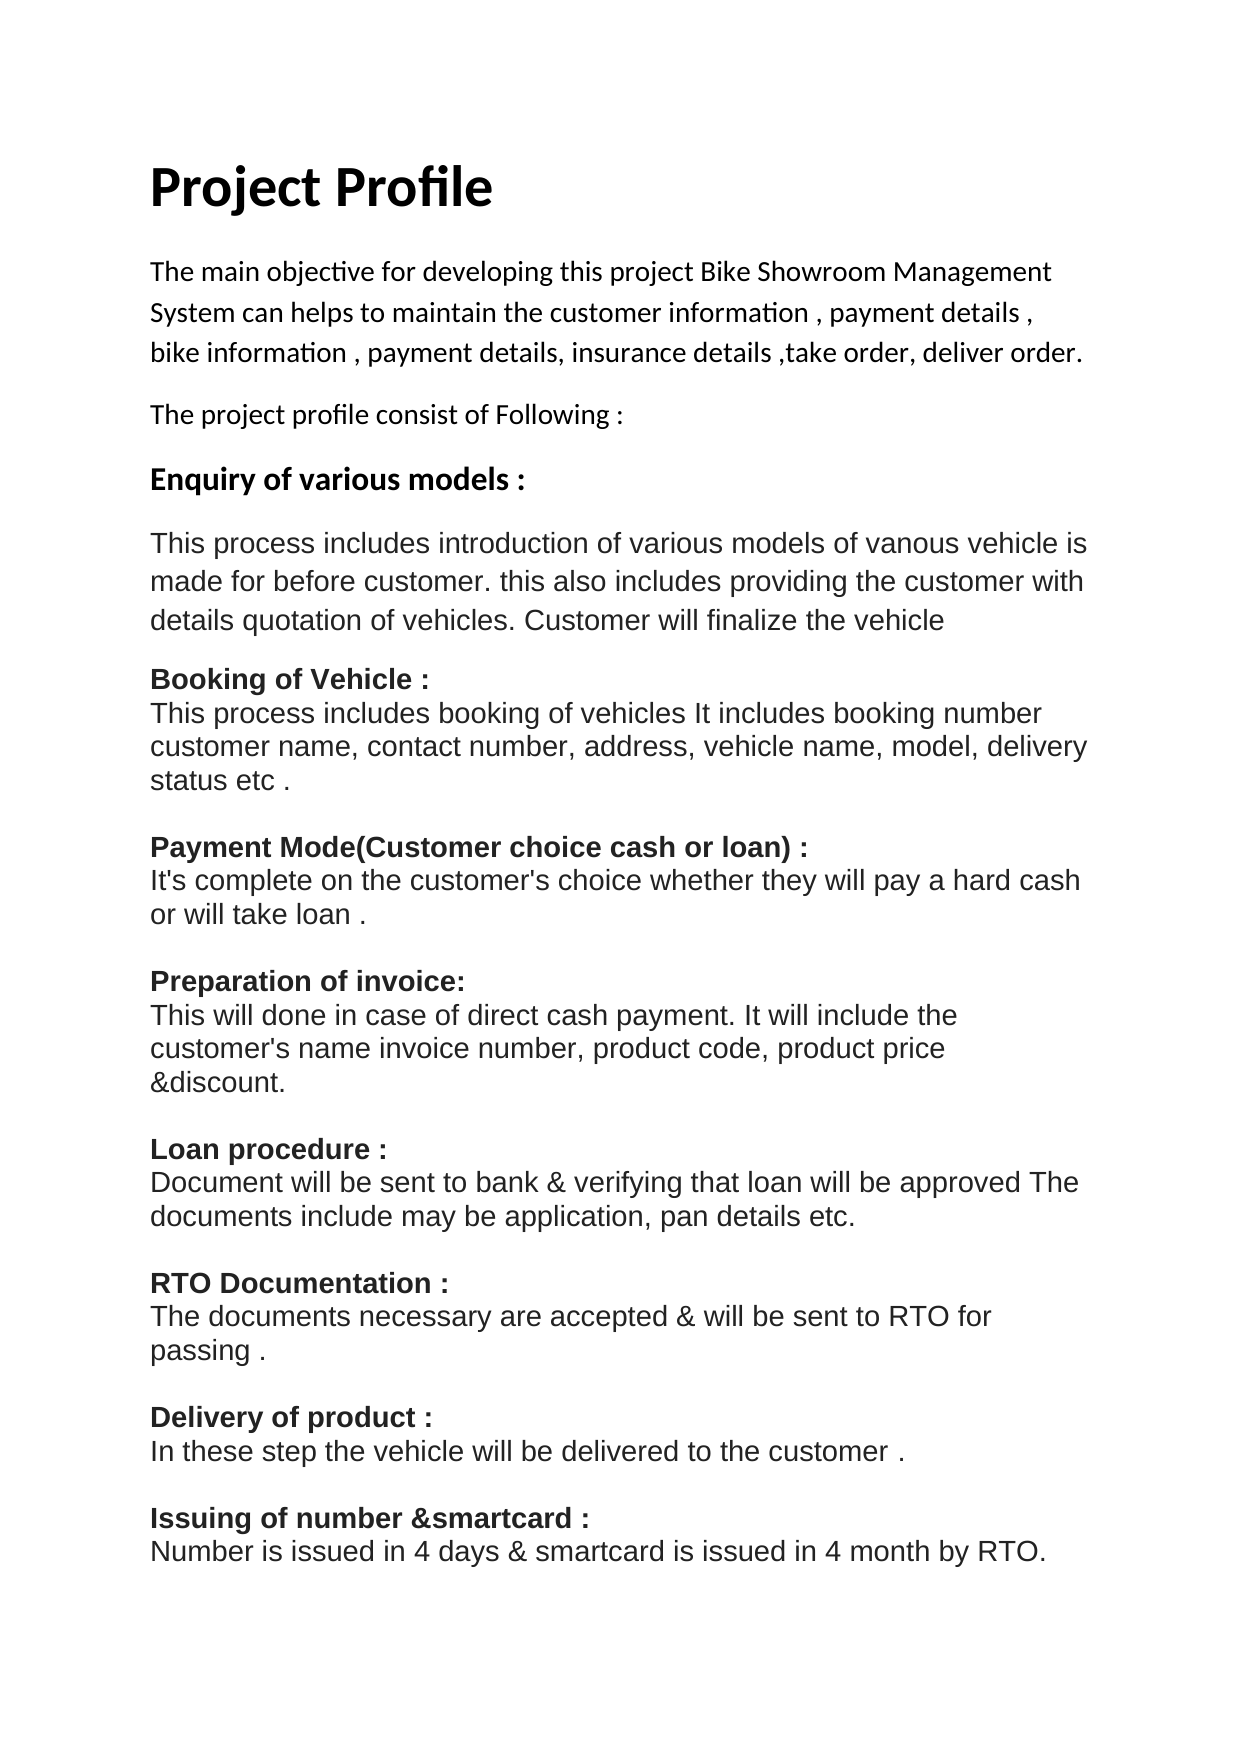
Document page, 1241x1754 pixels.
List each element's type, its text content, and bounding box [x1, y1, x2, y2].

text The documents necessary are accepted & will be sent to RTO for passing . [150, 1299, 1090, 1367]
text Delivery of product : [150, 1400, 1090, 1434]
text This process includes introduction of various models of vanous vehicle is made for before customer. this also includes providing the customer with details quotation of vehicles. Customer will finalize the vehicle [150, 526, 1090, 636]
text In these step the vehicle will be delivered to the customer . [150, 1434, 1090, 1467]
text Issuing of number &smartcard : [150, 1501, 1090, 1534]
text Booking of Vehicle : [150, 662, 1090, 696]
text Payment Mode(Customer choice cash or loan) : [150, 830, 1090, 863]
text The main objective for developing this project Bike Showroom Management System can helps to maintain the customer information , payment details , bike information , payment details, insurance details ,take order, deliver order. [150, 253, 1090, 370]
text This will done in case of direct cash payment. It will include the customer's name invoice number, product code, product price &discount. [150, 998, 1090, 1098]
text It's complete on the customer's choice whether they will pay a hard cash or will take loan . [150, 863, 1090, 931]
text This process includes booking of vehicles It includes booking number customer name, contact number, address, vehicle name, model, delivery status etc . [150, 696, 1090, 796]
text Document will be sent to bank & verifying that loan will be approved The documents include may be application, pan details etc. [150, 1165, 1090, 1232]
text Project Profile [150, 150, 1090, 221]
text Enquiry of various models : [150, 458, 1090, 499]
text Preparation of invoice: [150, 964, 1090, 998]
text Number is issued in 4 days & smartcard is issued in 4 month by RTO. [150, 1534, 1090, 1568]
text Loan procedure : [150, 1132, 1090, 1165]
text RTO Documentation : [150, 1266, 1090, 1299]
text The project profile consist of Following : [150, 396, 1090, 432]
